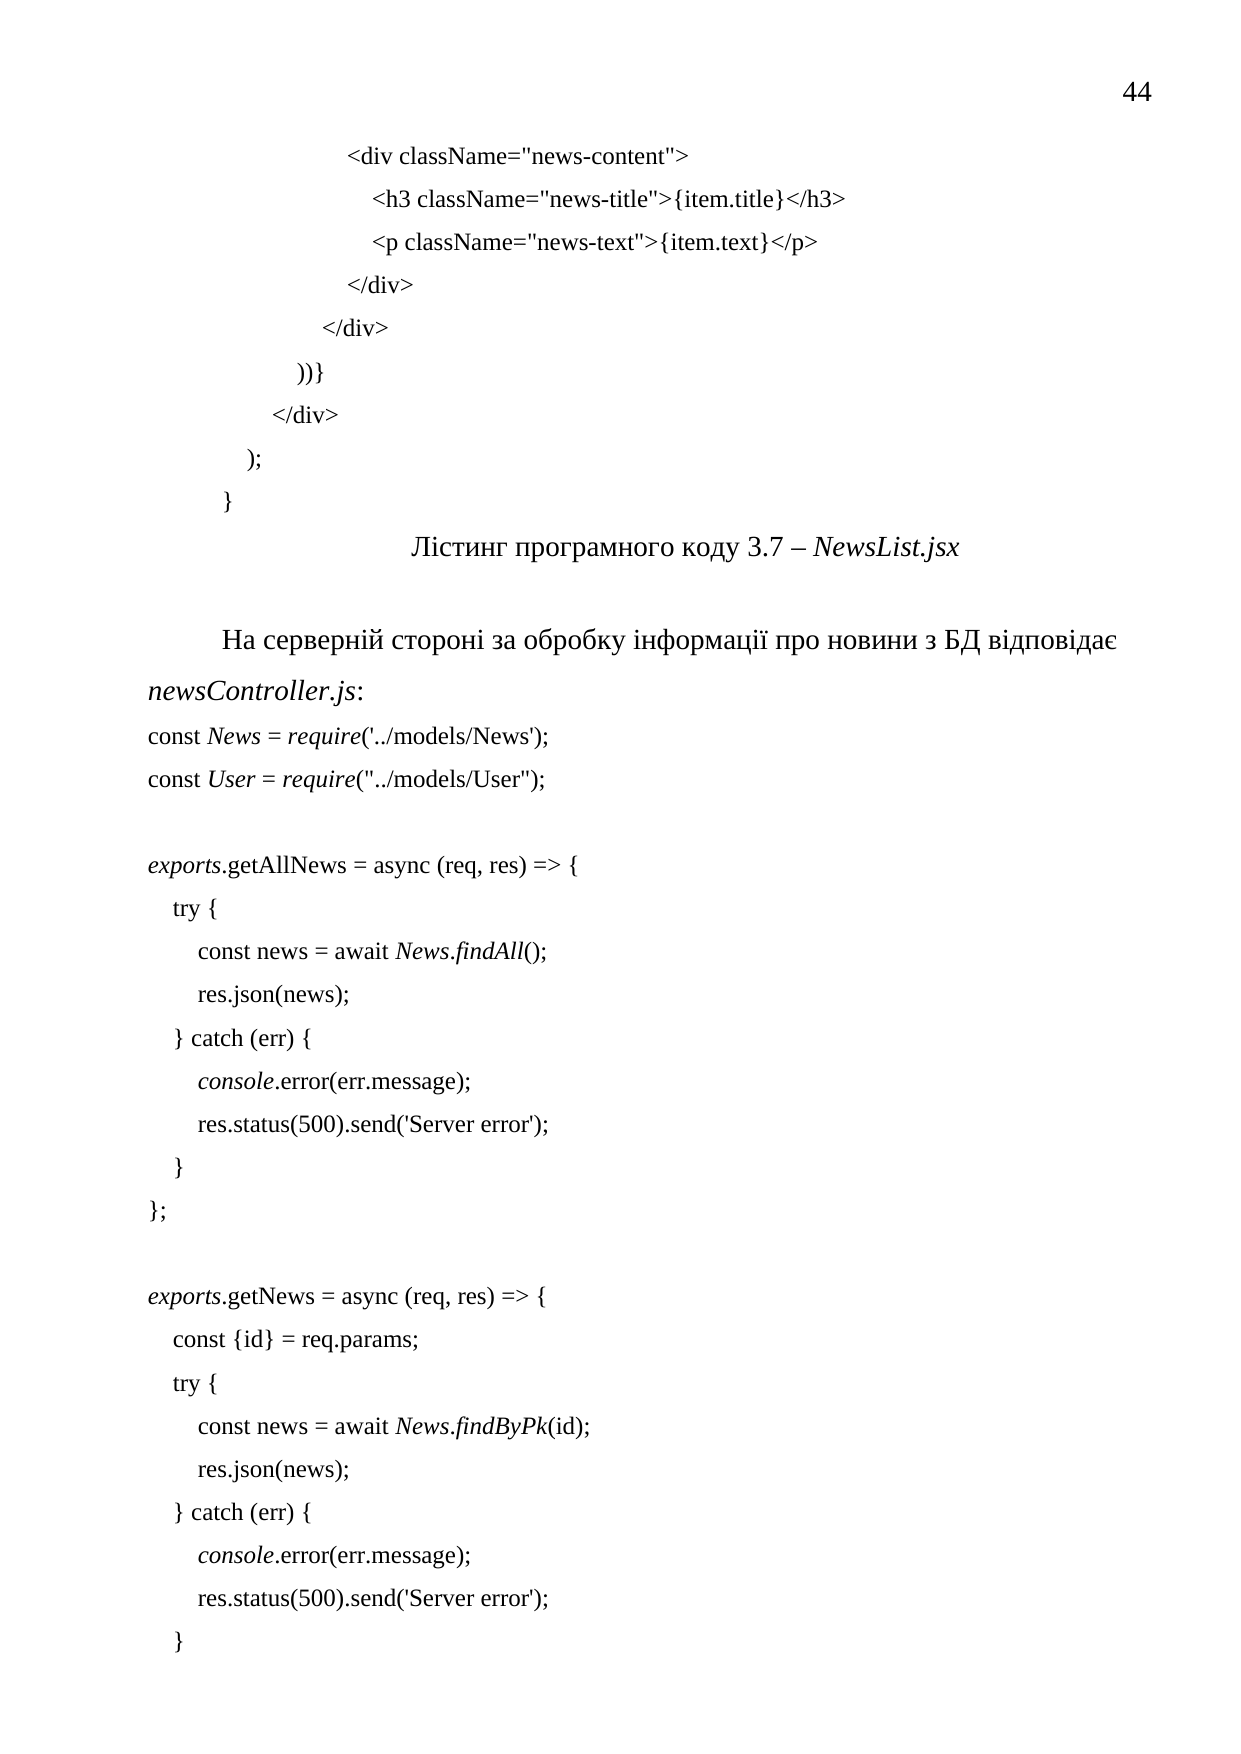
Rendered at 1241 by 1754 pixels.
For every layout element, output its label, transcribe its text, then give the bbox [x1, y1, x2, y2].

text Лістинг програмного коду 3.7 – NewsList.jsx [148, 529, 1152, 563]
text <p className="news-text">{item.text}</p> [148, 227, 1152, 256]
text </div> [148, 400, 1152, 428]
text <div className="news-content"> [148, 141, 1152, 170]
text } [148, 486, 1152, 515]
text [148, 622, 1152, 1655]
text <h3 className="news-title">{item.title}</h3> [148, 184, 1152, 213]
text </div> [148, 313, 1152, 342]
text ); [148, 443, 1152, 472]
text ))} [148, 357, 1152, 385]
text </div> [148, 270, 1152, 299]
